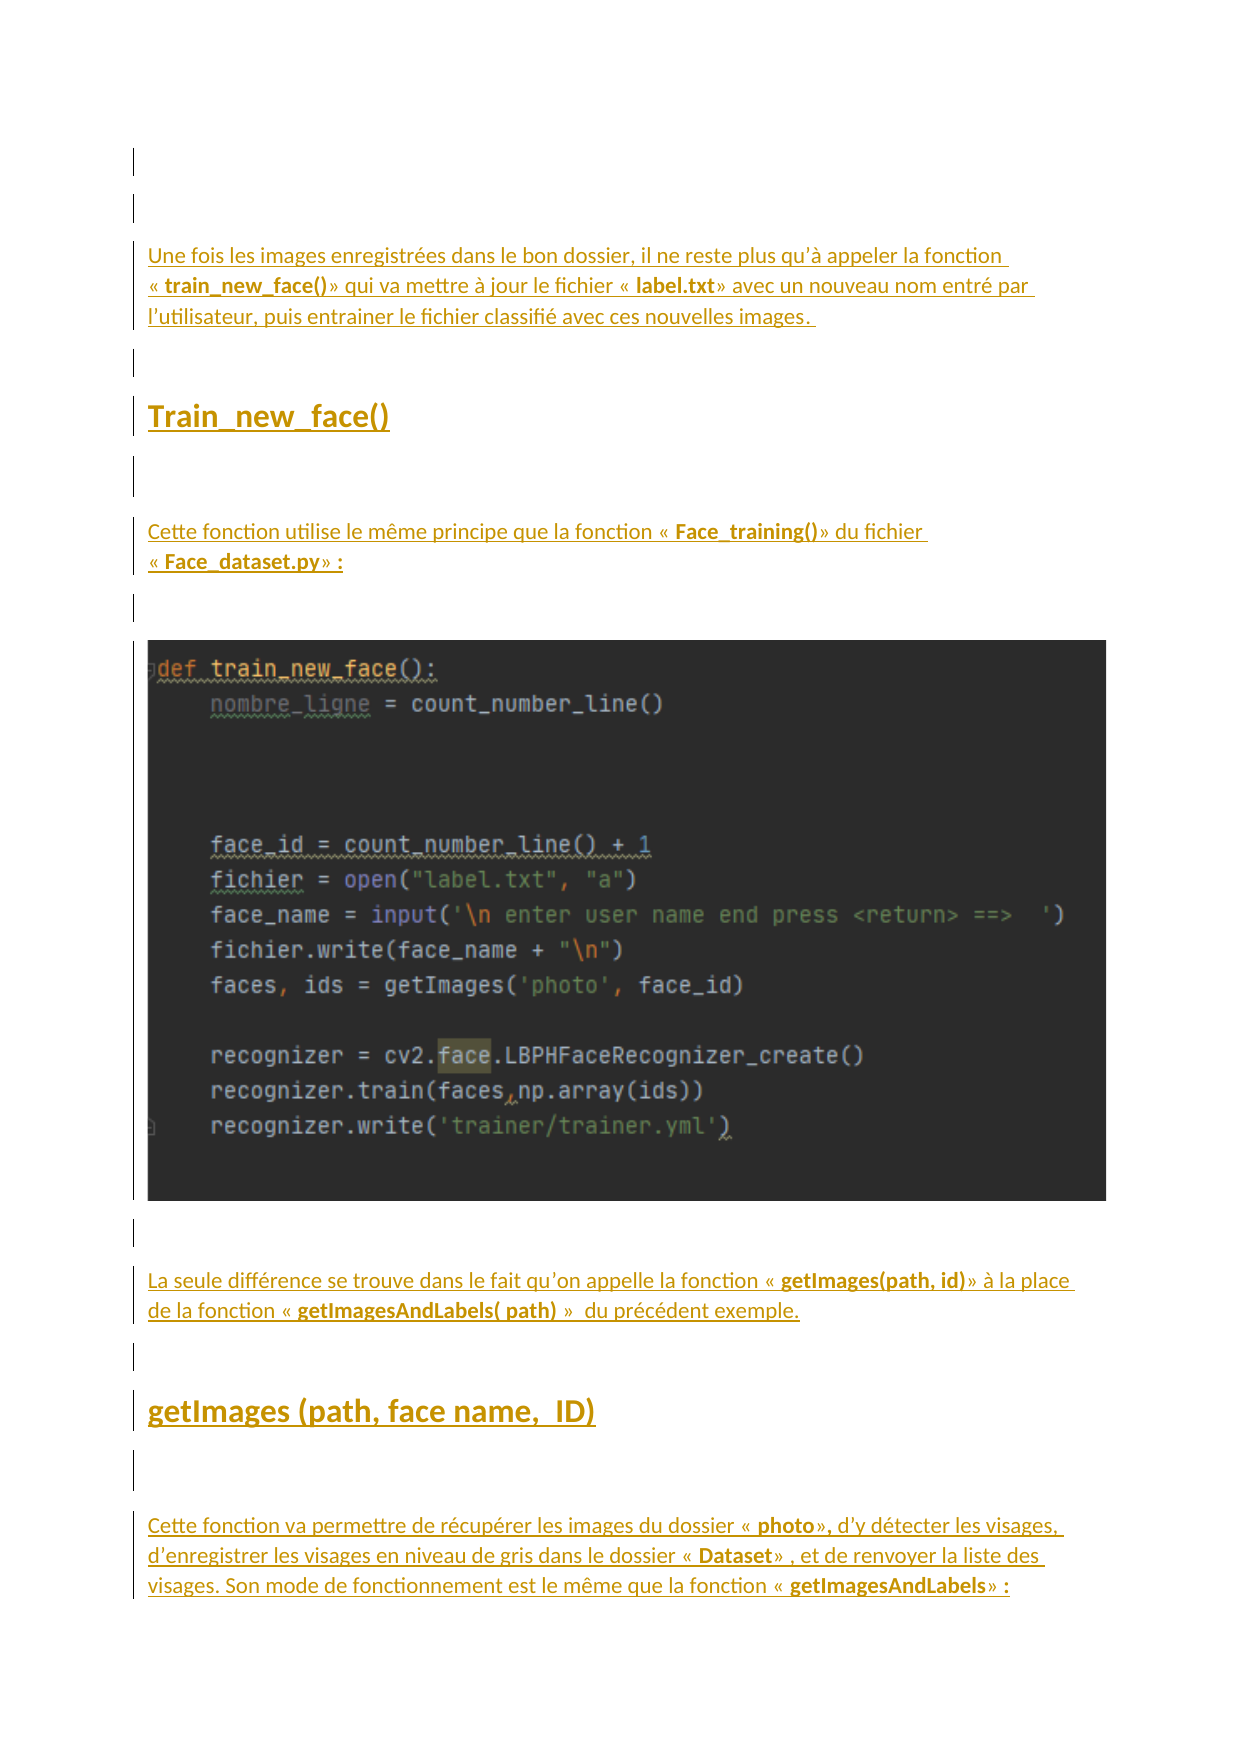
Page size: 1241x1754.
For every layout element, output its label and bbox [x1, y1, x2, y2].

picture [147, 640, 1107, 1201]
